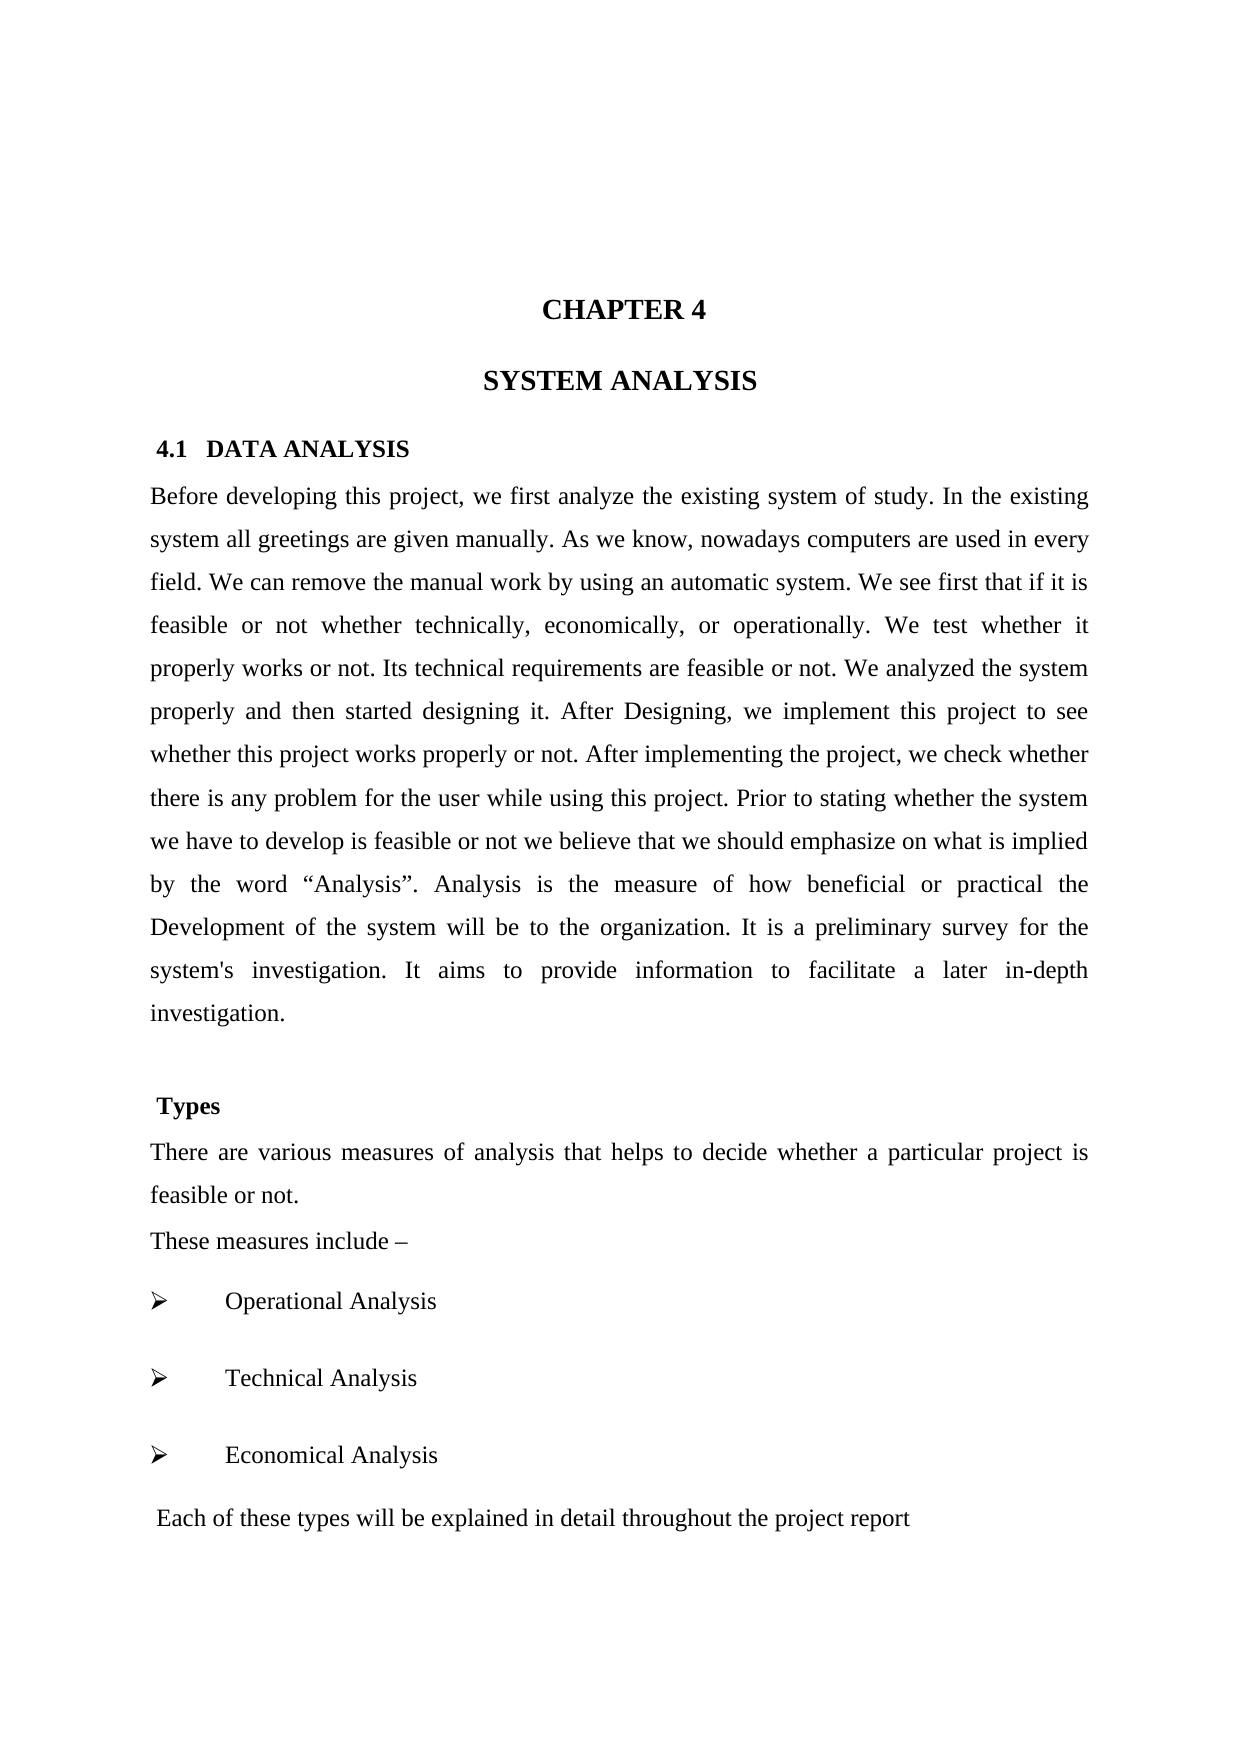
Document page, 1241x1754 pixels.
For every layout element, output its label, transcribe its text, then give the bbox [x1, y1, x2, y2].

list Technical Analysis [150, 1349, 1090, 1401]
text These measures include – [150, 1226, 1090, 1255]
text 4.1 DATA ANALYSIS [150, 434, 1090, 463]
text Each of these types will be explained in detail throughout the project report [150, 1503, 1090, 1532]
list Operational Analysis [150, 1273, 1090, 1324]
text CHAPTER 4 [150, 292, 1090, 326]
text SYSTEM ANALYSIS [150, 363, 1090, 397]
list Economical Analysis [150, 1426, 1090, 1478]
text Before developing this project, we first analyze the existing system of study. In the existing system all greetings are given manually. As we know, nowadays computers are used in every field. We can remove the manual work by using an automatic system. We see first that if it is feasible or not whether technically, economically, or operationally. We test whether it properly works or not. Its technical requirements are feasible or not. We analyzed the system properly and then started designing it. After Designing, we implement this project to see whether this project works properly or not. After implementing the project, we check whether there is any problem for the user while using this project. Prior to stating whether the system we have to develop is feasible or not we believe that we should emphasize on what is implied by the word “Analysis”. Analysis is the measure of how beneficial or practical the Development of the system will be to the organization. It is a preliminary survey for the system's investigation. It aims to provide information to facilitate a later in-depth investigation. [150, 481, 1090, 1027]
text Types [150, 1091, 1090, 1119]
text There are various measures of analysis that helps to decide whether a particular project is feasible or not. [150, 1137, 1090, 1209]
